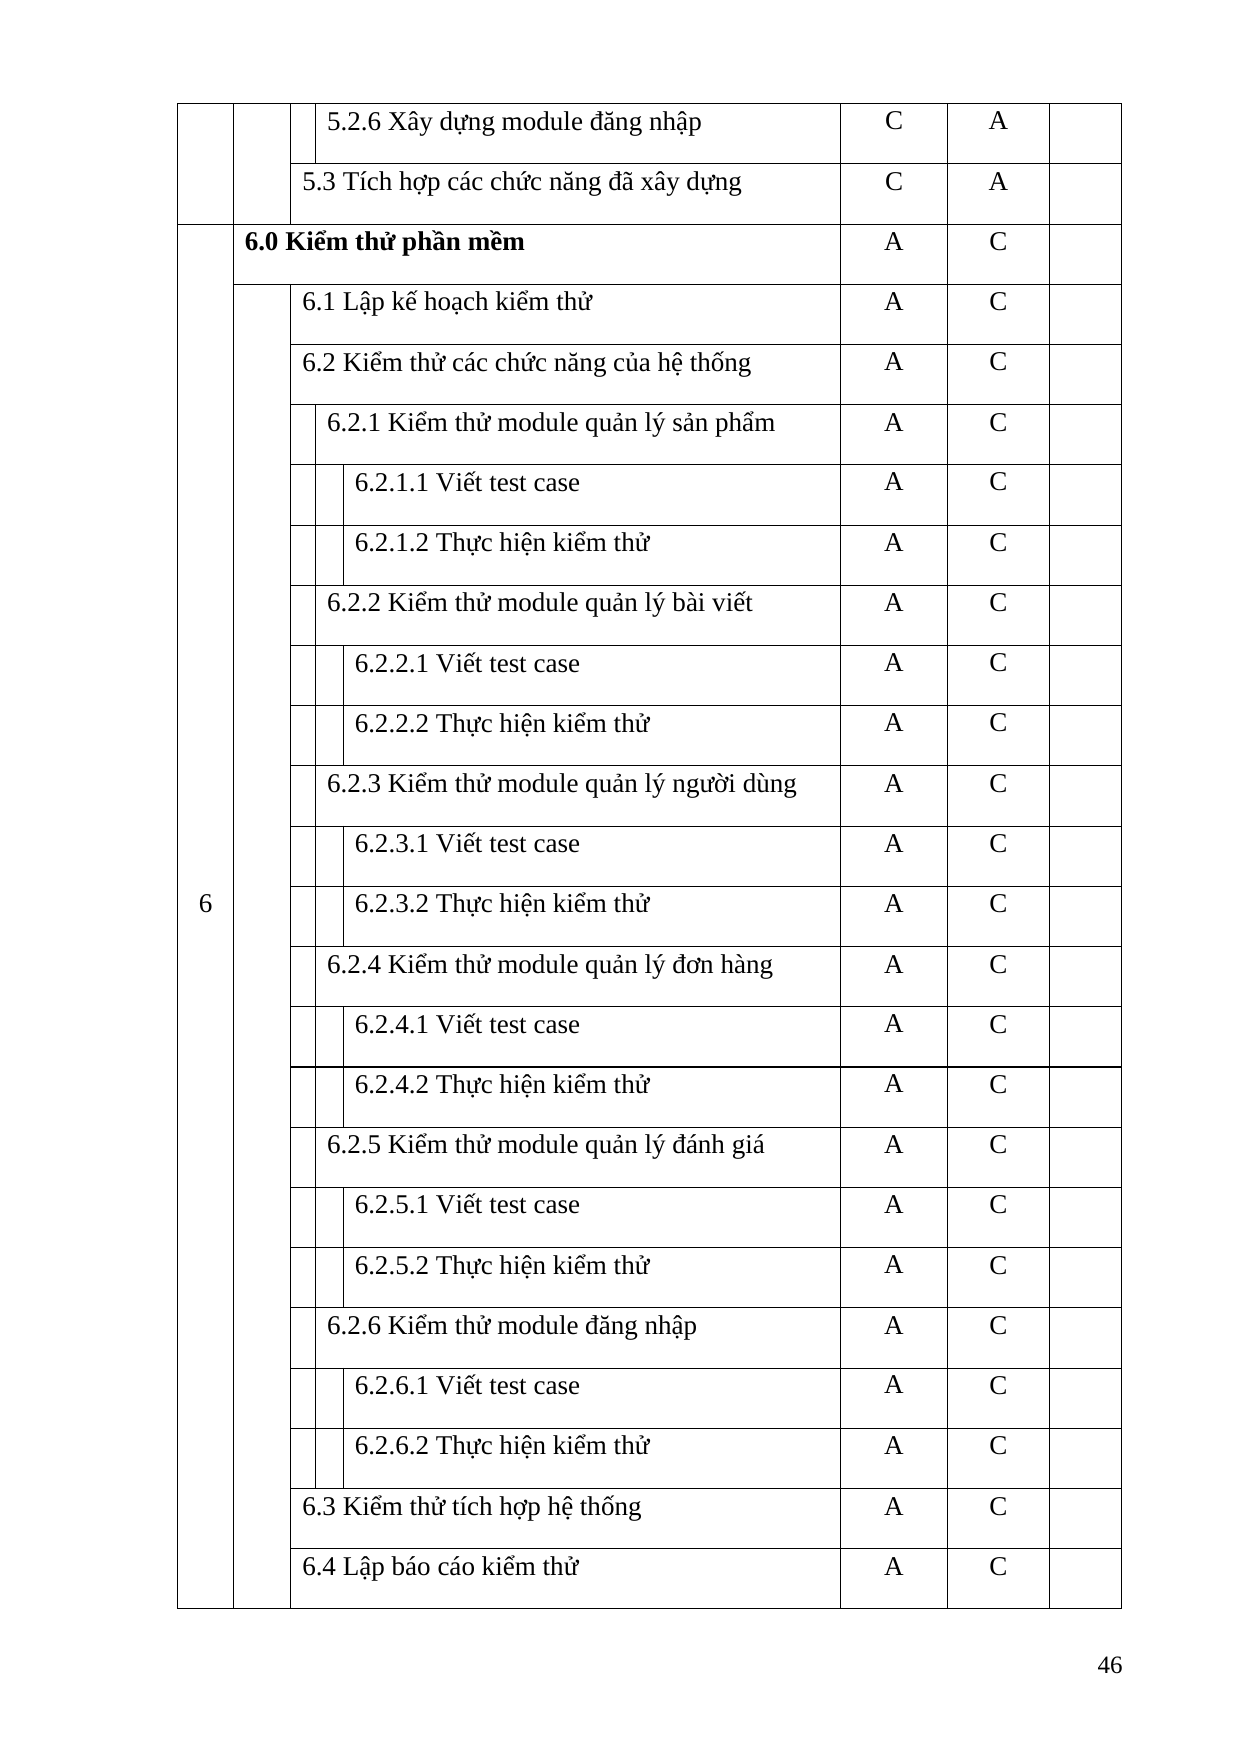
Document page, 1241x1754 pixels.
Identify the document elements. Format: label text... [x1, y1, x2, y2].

table_cell [1050, 405, 1121, 464]
table_cell 6.2.3 Kiểm thử module quản lý người dùng [316, 766, 840, 826]
table_cell A [841, 706, 947, 765]
table_cell C [948, 646, 1049, 705]
table_cell C [948, 1549, 1049, 1608]
table_cell [1050, 1188, 1121, 1247]
table_cell [1050, 104, 1121, 163]
table_cell A [841, 947, 947, 1006]
table_cell [291, 526, 315, 585]
table_cell [1050, 1369, 1121, 1428]
table_cell [291, 405, 315, 464]
table_cell C [948, 225, 1049, 284]
table_cell 6.2.3.1 Viết test case [344, 827, 840, 886]
table_cell A [948, 164, 1049, 223]
table_cell [1050, 526, 1121, 585]
table_cell [291, 1308, 315, 1367]
table_cell A [841, 586, 947, 645]
table_cell 6.2.3.2 Thực hiện kiểm thử [344, 887, 840, 946]
table_cell [291, 104, 315, 163]
table_cell [1050, 285, 1121, 344]
table_cell 6.2.6.2 Thực hiện kiểm thử [344, 1429, 840, 1488]
table_cell [291, 1369, 315, 1428]
table_cell [291, 586, 315, 645]
table_cell [316, 1248, 343, 1307]
table_cell 6.2 Kiểm thử các chức năng của hệ thống [291, 345, 840, 404]
table_cell [291, 1188, 315, 1247]
table_cell 6.2.6 Kiểm thử module đăng nhập [316, 1308, 840, 1367]
table_cell C [948, 827, 1049, 886]
table_cell 6.0 Kiểm thử phần mềm [234, 225, 840, 284]
table_cell 6.2.2 Kiểm thử module quản lý bài viết [316, 586, 840, 645]
table_cell [1050, 1248, 1121, 1307]
table_cell 6.1 Lập kế hoạch kiểm thử [291, 285, 840, 344]
table_cell C [948, 1489, 1049, 1548]
table_cell [1050, 887, 1121, 946]
table_cell [291, 947, 315, 1006]
table_cell [1050, 164, 1121, 223]
table_cell [1050, 1068, 1121, 1127]
table_cell A [841, 1068, 947, 1127]
table_cell 6 [178, 225, 233, 1608]
table_cell [1050, 947, 1121, 1006]
table_cell 6.3 Kiểm thử tích hợp hệ thống [291, 1489, 840, 1548]
table_cell A [948, 104, 1049, 163]
table_cell [316, 646, 343, 705]
table_cell A [841, 827, 947, 886]
table_cell [1050, 345, 1121, 404]
table_cell [291, 827, 315, 886]
table_cell A [841, 766, 947, 826]
table_cell [316, 1188, 343, 1247]
table_cell C [948, 586, 1049, 645]
table_cell 6.2.2.1 Viết test case [344, 646, 840, 705]
table_cell [316, 827, 343, 886]
table_cell 6.2.5.2 Thực hiện kiểm thử [344, 1248, 840, 1307]
table_cell C [948, 1369, 1049, 1428]
table_cell C [948, 1308, 1049, 1367]
table_cell C [948, 766, 1049, 826]
table_cell 6.2.4 Kiểm thử module quản lý đơn hàng [316, 947, 840, 1006]
table_cell [1050, 465, 1121, 524]
table_cell C [948, 1007, 1049, 1066]
table_cell C [948, 1128, 1049, 1187]
table_cell A [841, 225, 947, 284]
table_cell C [948, 1068, 1049, 1127]
table_cell C [948, 1188, 1049, 1247]
table_cell C [948, 345, 1049, 404]
table_cell C [948, 947, 1049, 1006]
table_cell 6.2.5.1 Viết test case [344, 1188, 840, 1247]
table_cell [291, 465, 315, 524]
table_cell A [841, 285, 947, 344]
table_cell [291, 1068, 315, 1127]
table_cell [316, 887, 343, 946]
table_cell C [948, 465, 1049, 524]
table_cell [234, 285, 290, 1608]
table_cell C [948, 706, 1049, 765]
table_cell A [841, 465, 947, 524]
table_cell [291, 1128, 315, 1187]
table_cell [291, 706, 315, 765]
table_cell 6.2.1 Kiểm thử module quản lý sản phẩm [316, 405, 840, 464]
table_cell [316, 1369, 343, 1428]
table_cell C [948, 526, 1049, 585]
table_cell [1050, 586, 1121, 645]
table_cell [1050, 1549, 1121, 1608]
table_cell [1050, 1128, 1121, 1187]
table_cell A [841, 1007, 947, 1066]
table_cell 6.2.4.1 Viết test case [344, 1007, 840, 1066]
table_cell [291, 766, 315, 826]
table_cell 6.4 Lập báo cáo kiểm thử [291, 1549, 840, 1608]
table_cell [291, 1007, 315, 1066]
table_cell A [841, 1308, 947, 1367]
table_cell A [841, 526, 947, 585]
table_cell A [841, 646, 947, 705]
table_cell [291, 1248, 315, 1307]
table_cell [291, 646, 315, 705]
table_cell A [841, 1549, 947, 1608]
table_cell 6.2.1.2 Thực hiện kiểm thử [344, 526, 840, 585]
table_cell C [948, 285, 1049, 344]
table_cell [291, 1429, 315, 1488]
table_cell A [841, 1128, 947, 1187]
table_cell 5.3 Tích hợp các chức năng đã xây dựng [291, 164, 840, 223]
table_cell [1050, 1007, 1121, 1066]
table_cell [316, 1068, 343, 1127]
table_cell [316, 1007, 343, 1066]
table_cell A [841, 887, 947, 946]
table_cell [1050, 1489, 1121, 1548]
table_cell A [841, 405, 947, 464]
table_cell [316, 1429, 343, 1488]
table_cell [1050, 1429, 1121, 1488]
table_cell [316, 465, 343, 524]
table_cell A [841, 345, 947, 404]
table_cell [1050, 1308, 1121, 1367]
table_cell A [841, 1188, 947, 1247]
table_cell [1050, 766, 1121, 826]
table_cell [316, 526, 343, 585]
table_cell [1050, 827, 1121, 886]
table_cell A [841, 1369, 947, 1428]
table_cell C [948, 887, 1049, 946]
table_cell A [841, 1429, 947, 1488]
table_cell A [841, 1489, 947, 1548]
table_cell C [841, 104, 947, 163]
table_cell A [841, 1248, 947, 1307]
table_cell 6.2.4.2 Thực hiện kiểm thử [344, 1068, 840, 1127]
table_cell 6.2.1.1 Viết test case [344, 465, 840, 524]
table_cell [316, 706, 343, 765]
table_cell [1050, 706, 1121, 765]
table_cell [291, 887, 315, 946]
table_cell C [948, 1429, 1049, 1488]
table_cell 5.2.6 Xây dựng module đăng nhập [316, 104, 840, 163]
table_cell [1050, 646, 1121, 705]
table_cell 6.2.6.1 Viết test case [344, 1369, 840, 1428]
table_cell 6.2.5 Kiểm thử module quản lý đánh giá [316, 1128, 840, 1187]
table_cell [1050, 225, 1121, 284]
table_cell C [948, 405, 1049, 464]
table_cell 6.2.2.2 Thực hiện kiểm thử [344, 706, 840, 765]
table_cell C [948, 1248, 1049, 1307]
table_cell C [841, 164, 947, 223]
